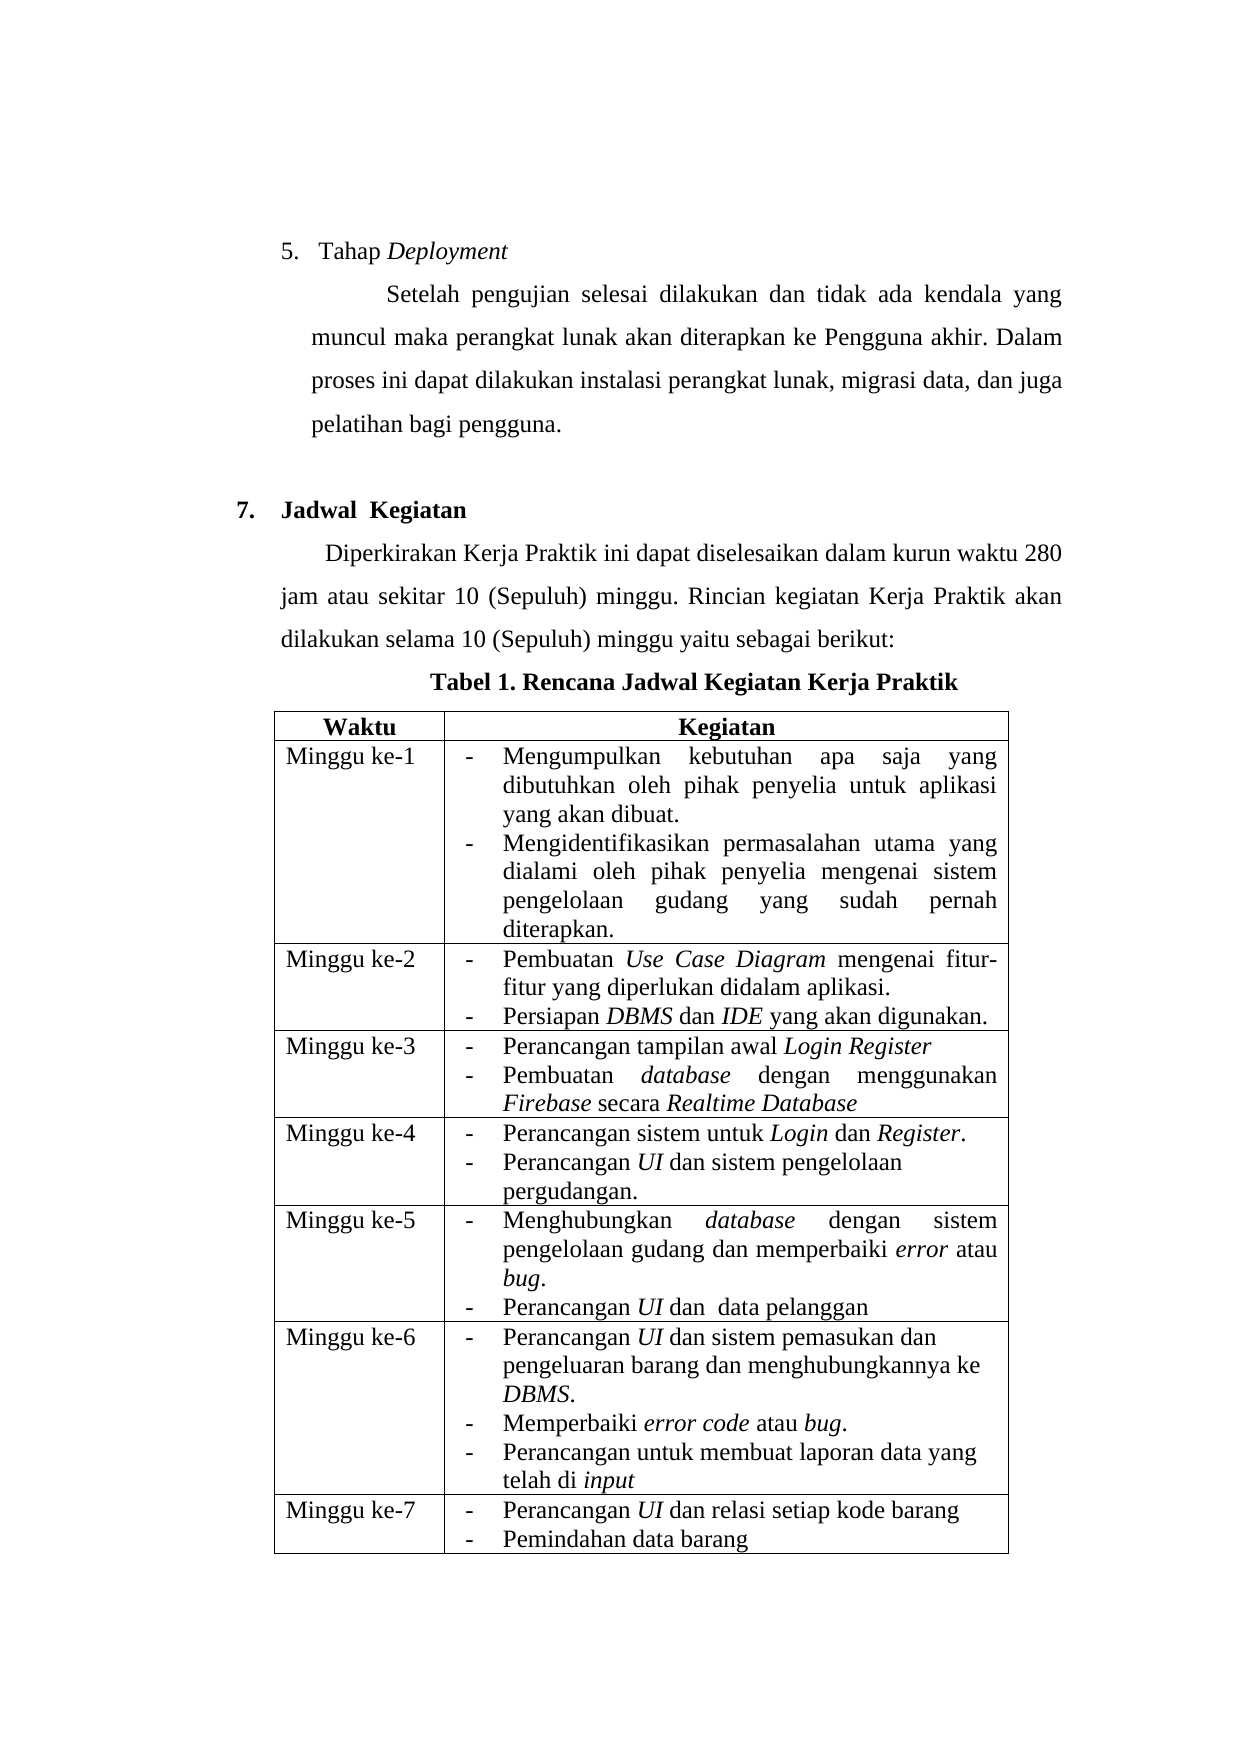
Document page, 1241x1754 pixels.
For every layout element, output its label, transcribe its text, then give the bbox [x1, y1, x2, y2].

text Tabel 1. Rencana Jadwal Kegiatan Kerja Praktik [281, 667, 1063, 696]
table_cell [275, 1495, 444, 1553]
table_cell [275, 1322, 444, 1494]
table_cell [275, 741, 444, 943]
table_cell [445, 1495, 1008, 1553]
list Jadwal Kegiatan [236, 495, 1063, 524]
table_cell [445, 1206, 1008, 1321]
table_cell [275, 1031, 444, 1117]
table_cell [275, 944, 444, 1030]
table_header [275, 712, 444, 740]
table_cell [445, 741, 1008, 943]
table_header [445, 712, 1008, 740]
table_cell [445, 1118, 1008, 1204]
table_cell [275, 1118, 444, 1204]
text Diperkirakan Kerja Praktik ini dapat diselesaikan dalam kurun waktu 280 jam atau sekitar 10 (Sepuluh) minggu. Rincian kegiatan Kerja Praktik akan dilakukan selama 10 (Sepuluh) minggu yaitu sebagai berikut: [281, 538, 1063, 653]
list Tahap Deployment [281, 236, 1063, 265]
text Setelah pengujian selesai dilakukan dan tidak ada kendala yang muncul maka perangkat lunak akan diterapkan ke Pengguna akhir. Dalam proses ini dapat dilakukan instalasi perangkat lunak, migrasi data, dan juga pelatihan bagi pengguna. [311, 279, 1063, 437]
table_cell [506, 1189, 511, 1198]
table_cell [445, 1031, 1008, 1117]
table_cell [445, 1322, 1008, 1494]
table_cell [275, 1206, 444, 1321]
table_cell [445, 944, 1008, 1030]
